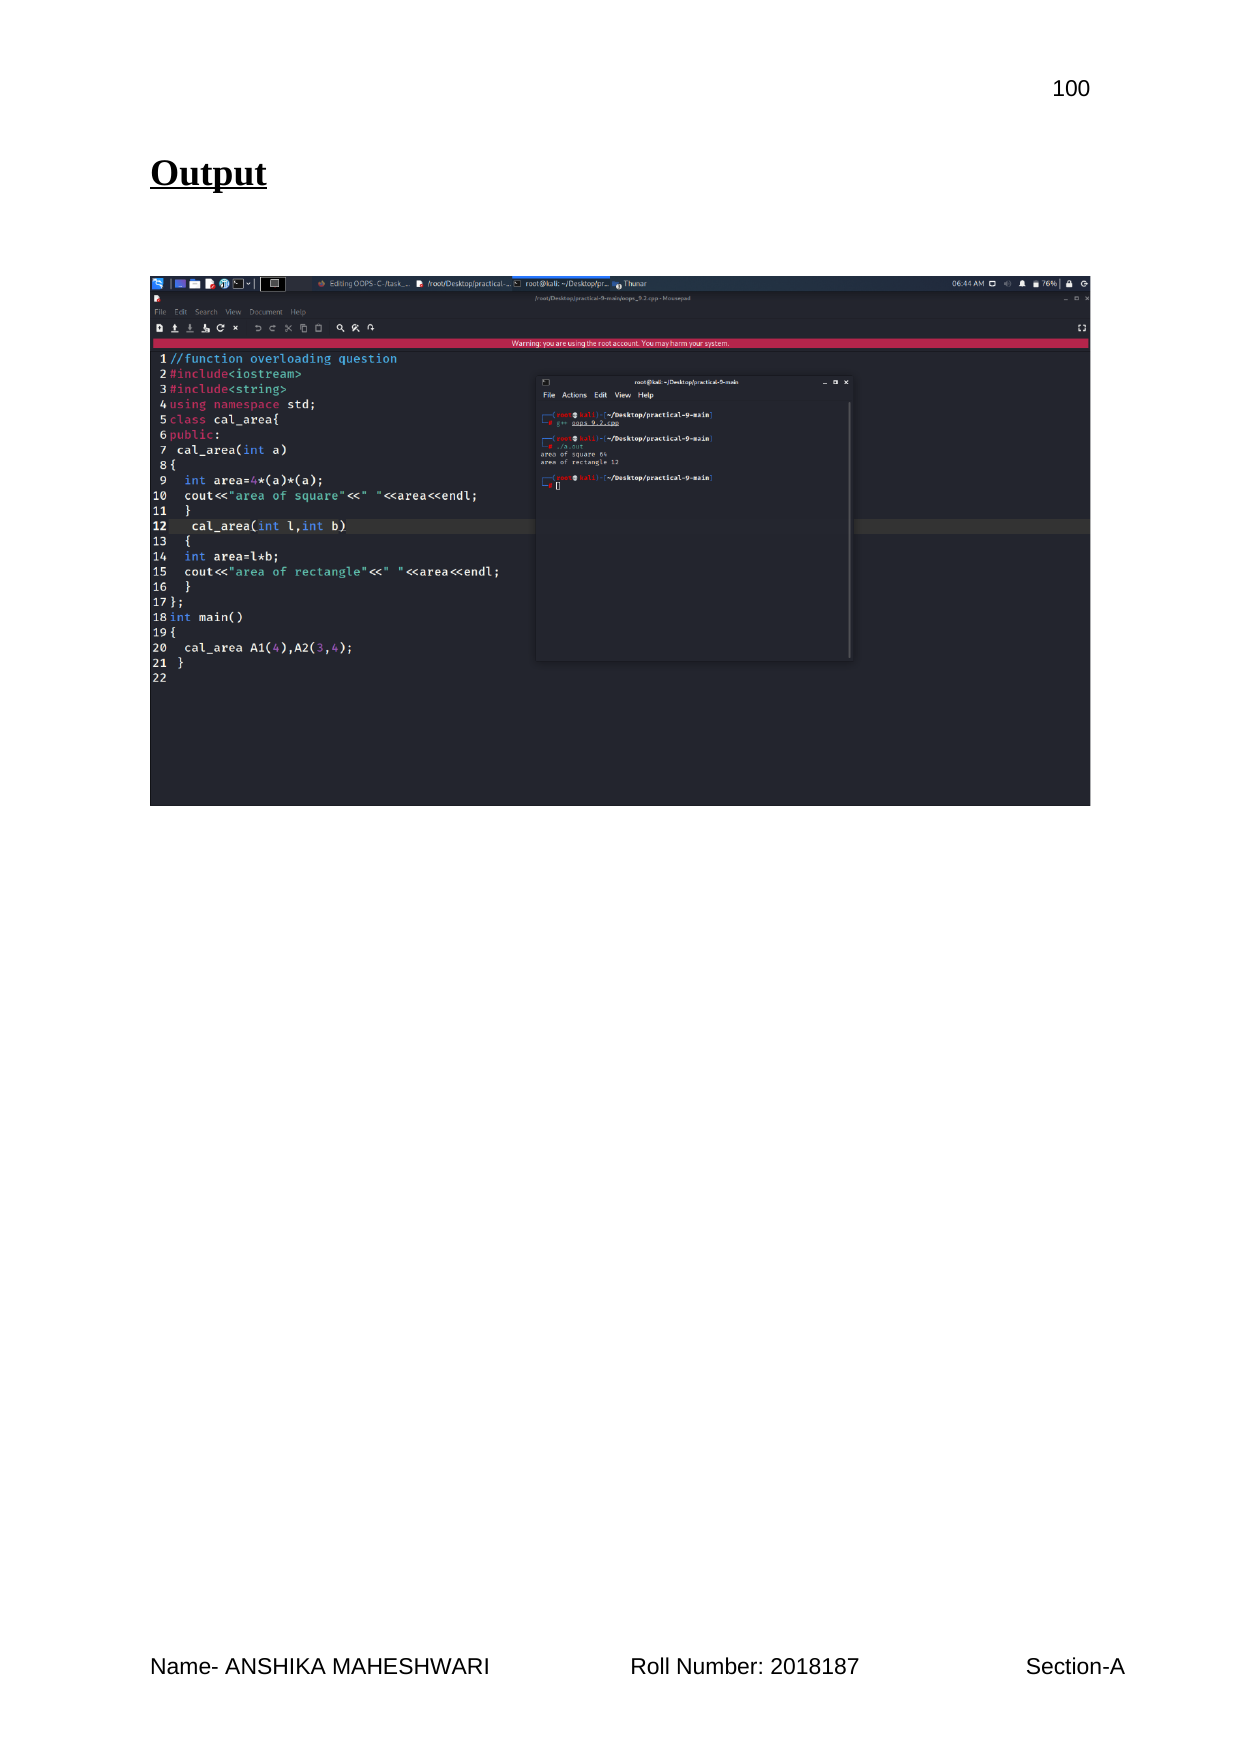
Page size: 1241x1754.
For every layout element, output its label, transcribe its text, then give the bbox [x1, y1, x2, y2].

picture [150, 276, 1091, 806]
text Output [150, 150, 1090, 193]
